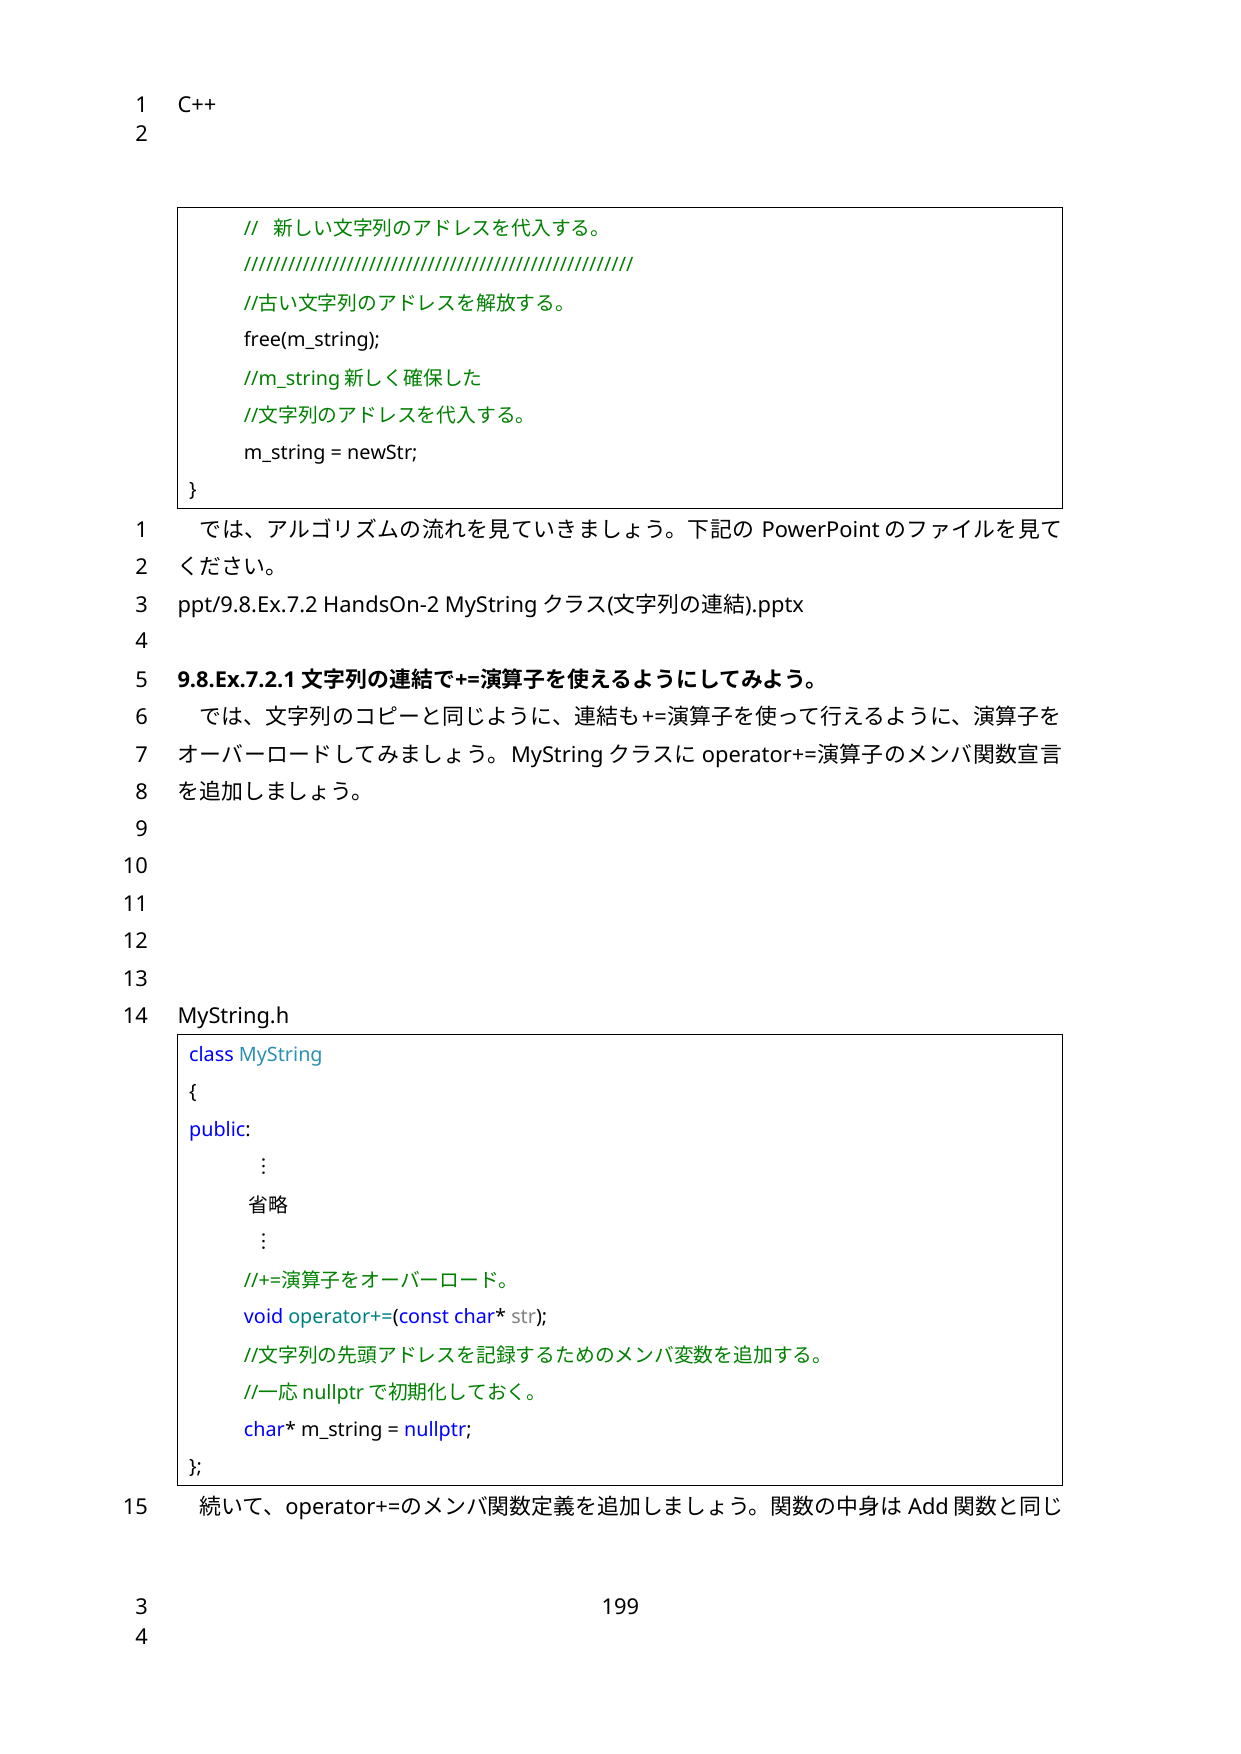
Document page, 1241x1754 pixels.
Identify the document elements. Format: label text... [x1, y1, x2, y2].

text では、アルゴリズムの流れを見ていきましょう。下記のPowerPointのファイルを見てください。 [177, 509, 1063, 584]
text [177, 1486, 1063, 1523]
text MyString.h [177, 996, 1063, 1034]
subtitle 9.8.Ex.7.2.1 文字列の連結で+=演算子を使えるようにしてみよう。 [177, 659, 1063, 696]
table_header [178, 208, 1062, 508]
text ppt/9.8.Ex.7.2 HandsOn-2 MyStringクラス(文字列の連結).pptx [177, 584, 1063, 621]
text では、文字列のコピーと同じように、連結も+=演算子を使って行えるように、演算子をオーバーロードしてみましょう。MyStringクラスにoperator+=演算子のメンバ関数宣言を追加しましょう。 [177, 696, 1063, 809]
table_header class MyString { public: … 省略 … //+=演算子をオーバーロード。 void operator+=(const char* str); //文字列の先頭アドレスを記録するためのメンバ変数を追加する。 //一応nullptrで初期化しておく。 char* m_string = nullptr; }; [178, 1035, 1062, 1485]
